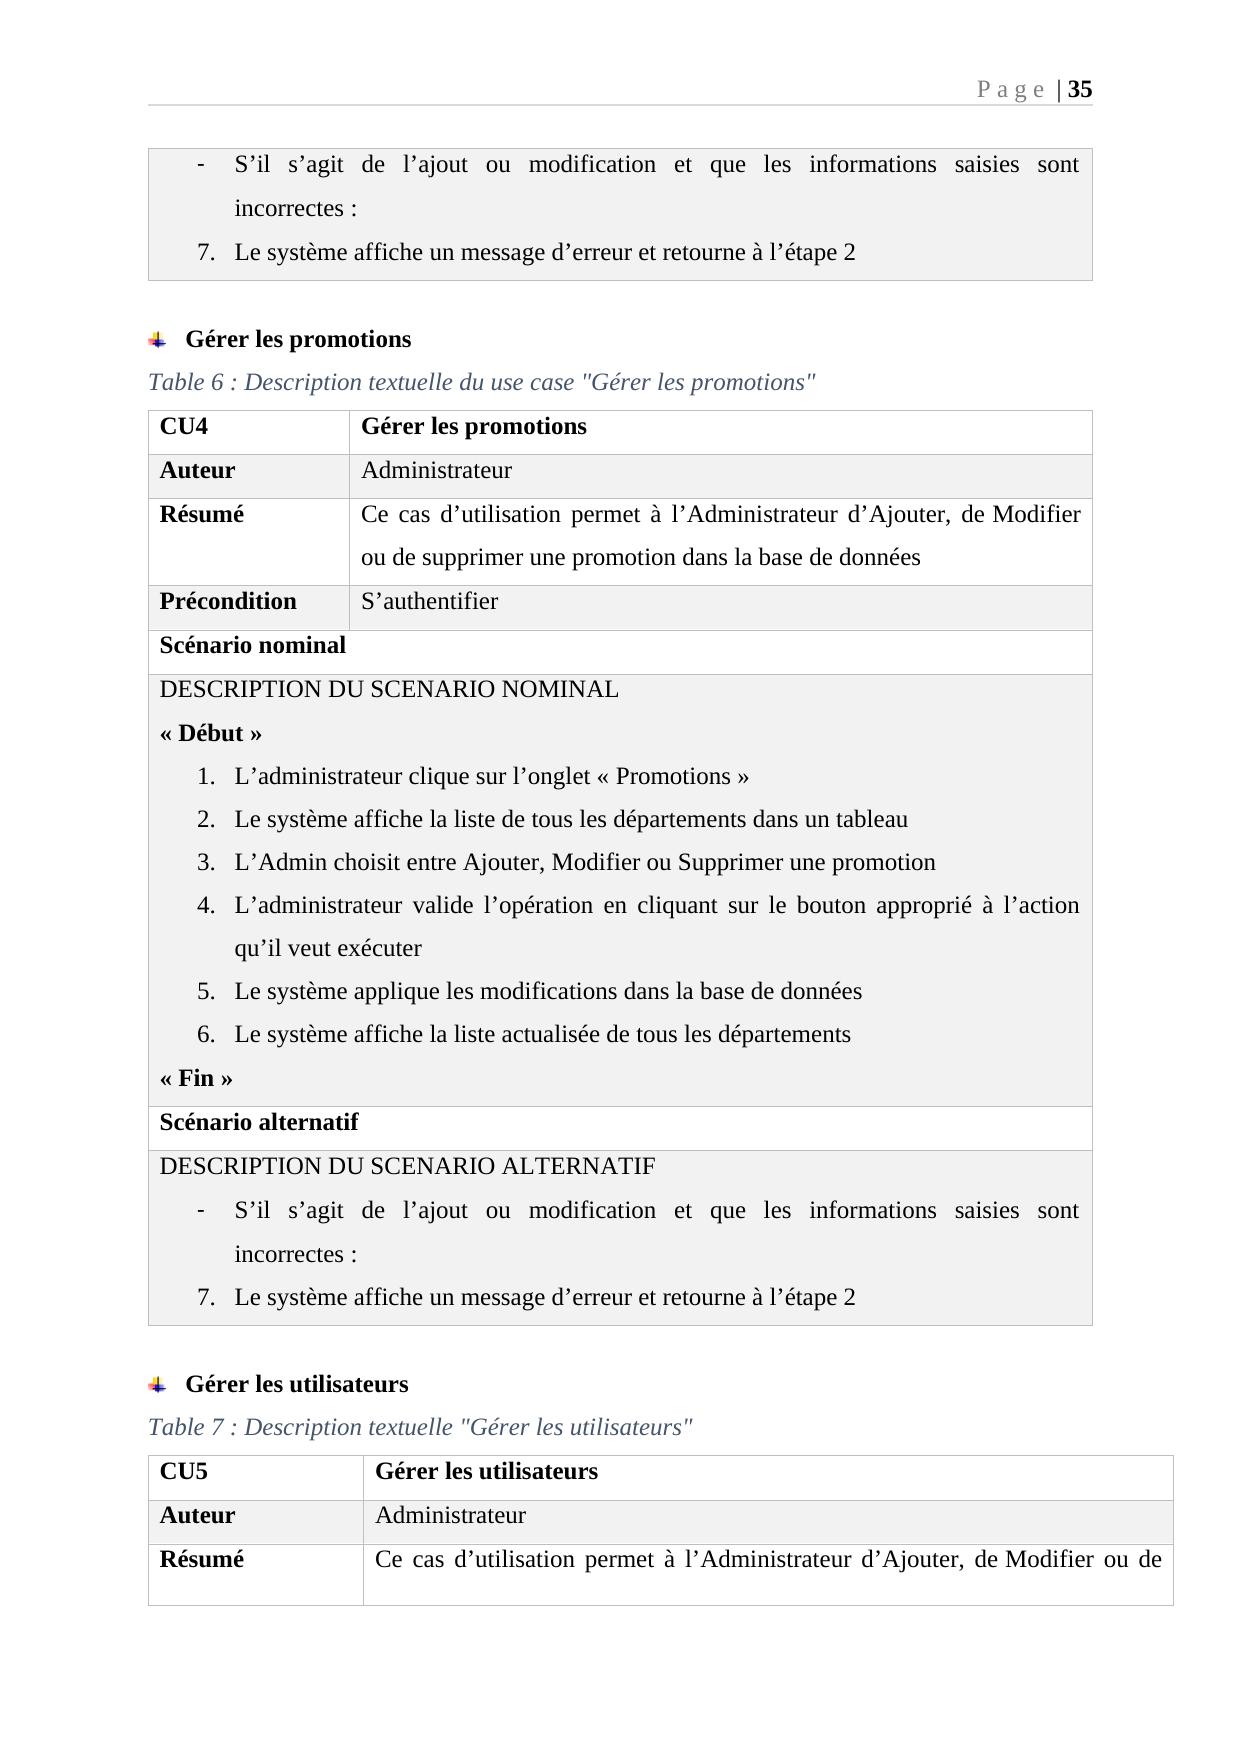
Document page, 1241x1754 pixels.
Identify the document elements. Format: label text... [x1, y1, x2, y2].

table_header CU5 [149, 1456, 363, 1499]
table_cell Administrateur [350, 455, 1092, 498]
table_cell DESCRIPTION DU SCENARIO NOMINAL « Début » L’administrateur clique sur l’onglet « Promotions » Le système affiche la liste de tous les départements dans un tableau L’Admin choisit entre Ajouter, Modifier ou Supprimer une promotion L’administrateur valide l’opération en cliquant sur le bouton approprié à l’action qu’il veut exécuter Le système applique les modifications dans la base de données Le système affiche la liste actualisée de tous les départements « Fin » [149, 675, 1092, 1106]
list Gérer les promotions [148, 324, 1093, 353]
list Gérer les utilisateurs [148, 1369, 1093, 1398]
table_header CU4 [149, 411, 349, 454]
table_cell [364, 1545, 1173, 1605]
table_cell Administrateur [364, 1501, 1173, 1543]
table_cell Auteur [149, 1501, 363, 1543]
table_cell Résumé [149, 1545, 363, 1605]
text Table 6 : Description textuelle du use case "Gérer les promotions" [148, 367, 1093, 396]
table_cell Précondition [149, 586, 349, 629]
table_header Gérer les utilisateurs [364, 1456, 1173, 1499]
table_header Gérer les promotions [350, 411, 1092, 454]
table_cell Résumé [149, 499, 349, 585]
table_cell Auteur [149, 455, 349, 498]
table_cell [149, 149, 1092, 280]
table_cell S’authentifier [350, 586, 1092, 629]
picture [148, 330, 166, 348]
table_cell Scénario nominal [149, 631, 1092, 673]
picture [148, 1375, 166, 1393]
text Table 7 : Description textuelle "Gérer les utilisateurs" [148, 1412, 1093, 1441]
table_cell Ce cas d’utilisation permet à l’Administrateur d’Ajouter, de Modifier ou de supprimer une promotion dans la base de données [350, 499, 1092, 585]
table_cell Scénario alternatif [149, 1107, 1092, 1150]
